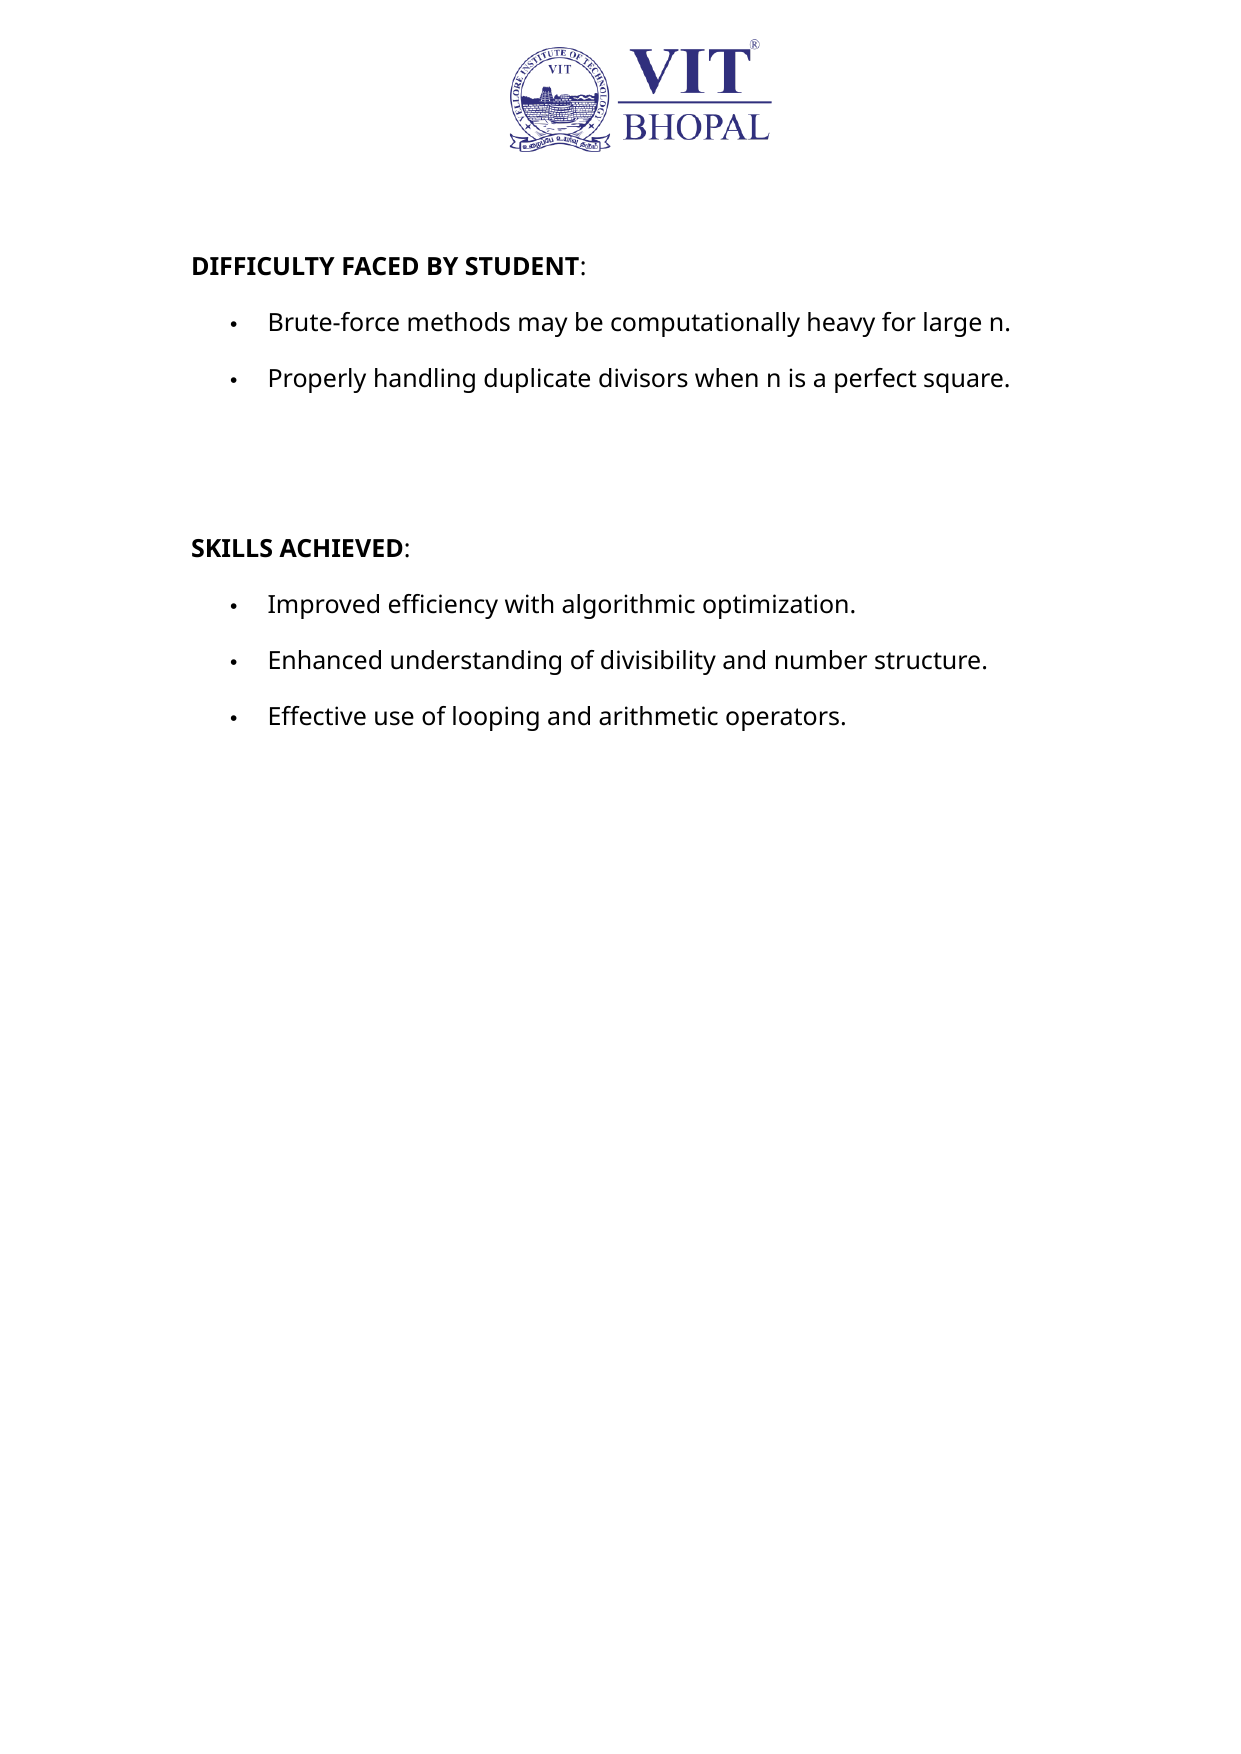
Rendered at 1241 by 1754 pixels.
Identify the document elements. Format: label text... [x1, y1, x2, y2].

text SKILLS ACHIEVED: [191, 531, 1187, 565]
list Enhanced understanding of divisibility and number structure. [230, 643, 1090, 677]
list Properly handling duplicate divisors when n is a perfect square. [230, 361, 1090, 395]
text DIFFICULTY FACED BY STUDENT: [191, 249, 1187, 283]
list Effective use of looping and arithmetic operators. [230, 698, 1090, 733]
list Brute-force methods may be computationally heavy for large n. [230, 305, 1090, 339]
picture [509, 39, 772, 152]
list Improved efficiency with algorithmic optimization. [230, 587, 1090, 621]
